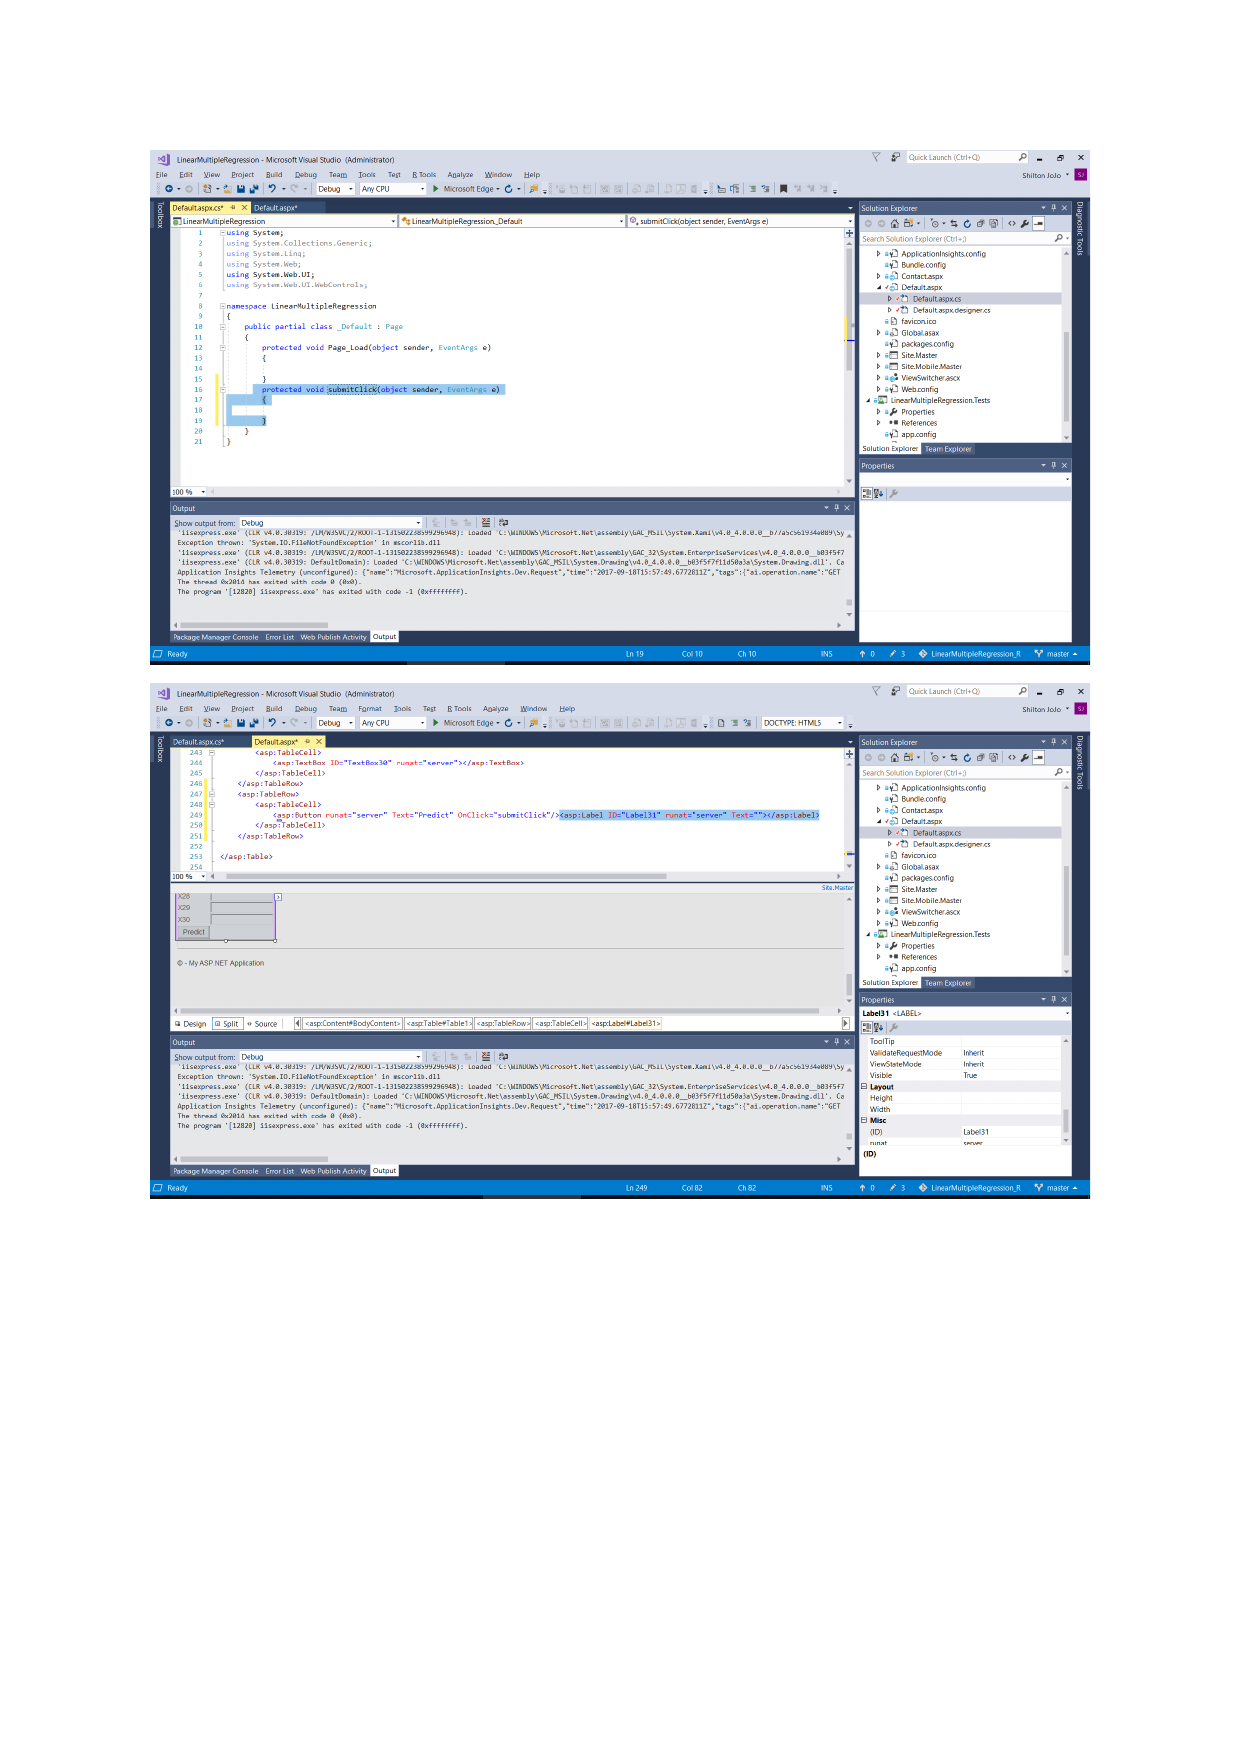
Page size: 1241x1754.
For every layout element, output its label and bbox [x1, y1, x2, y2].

picture [150, 683, 1091, 1199]
picture [150, 150, 1091, 665]
